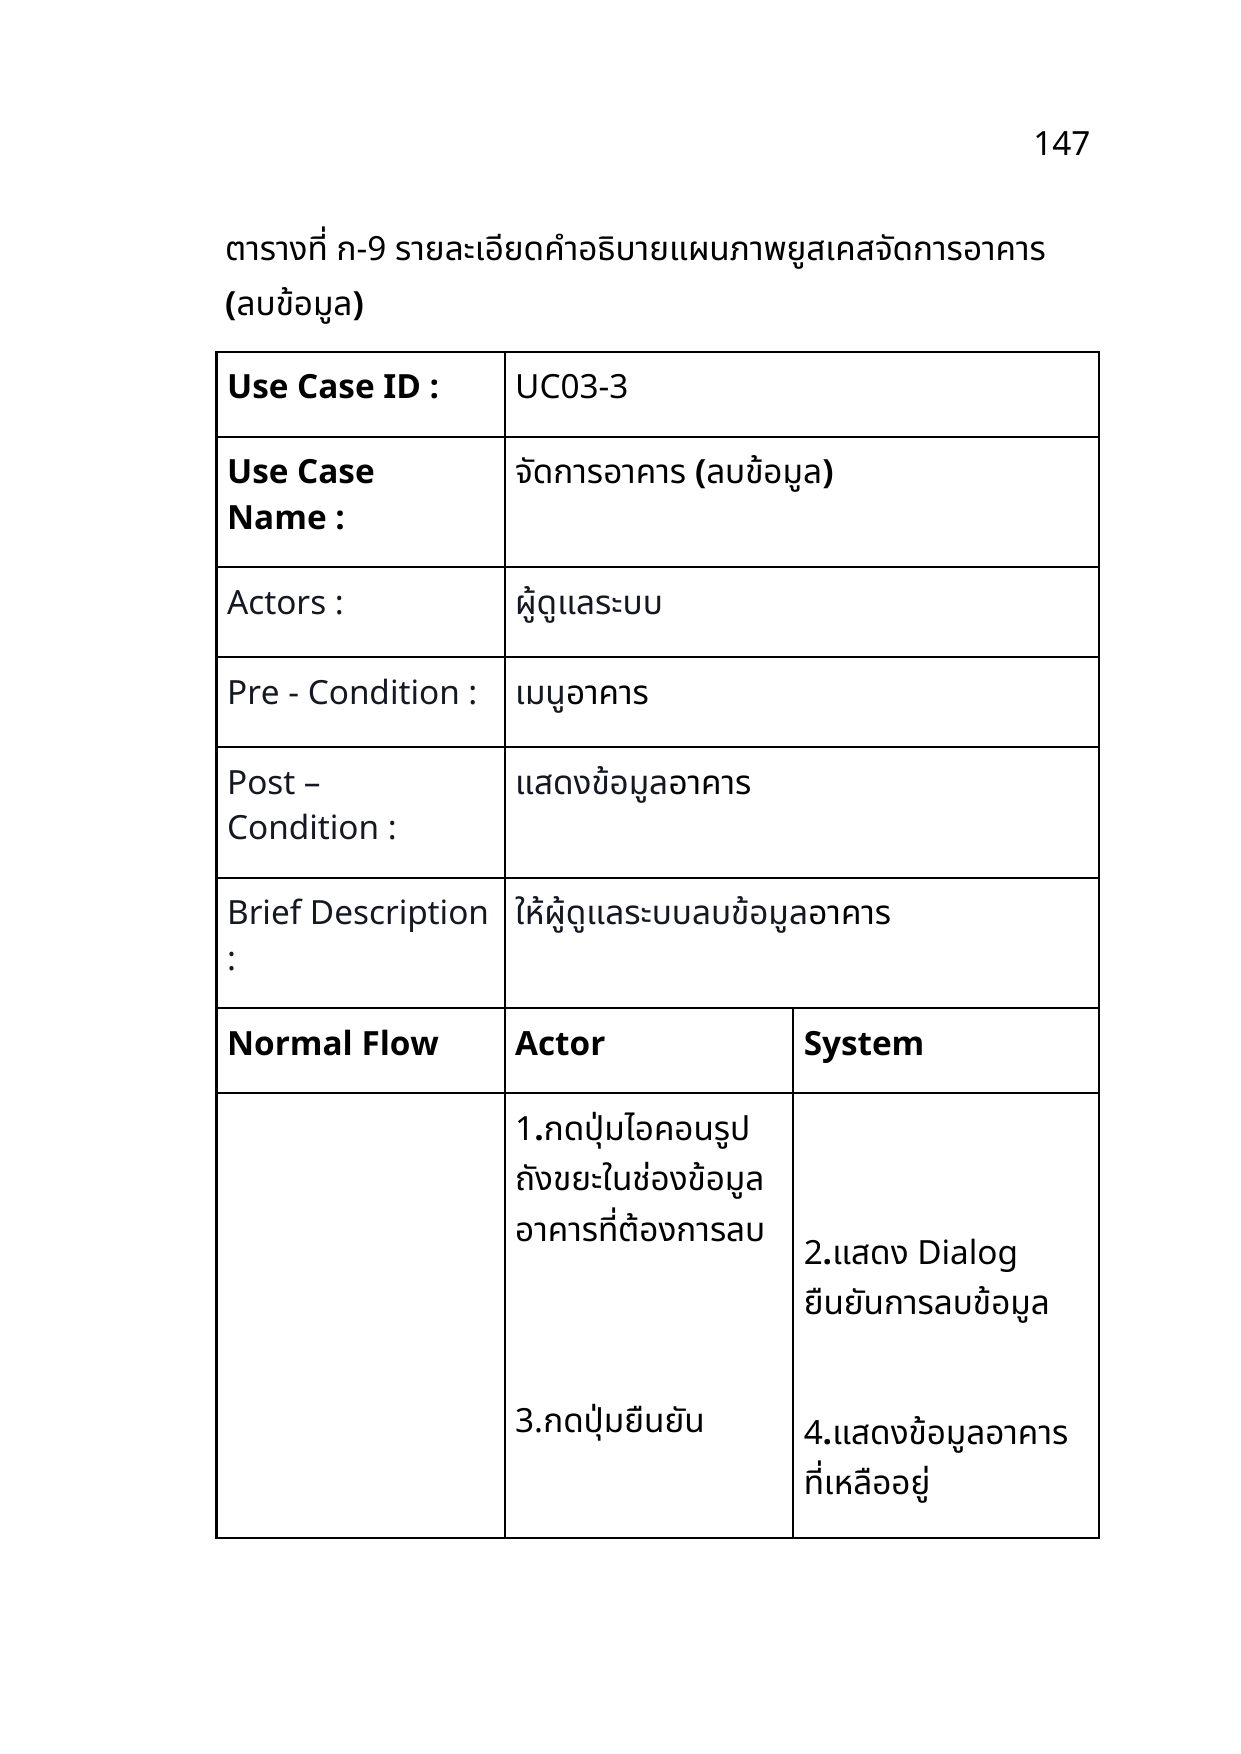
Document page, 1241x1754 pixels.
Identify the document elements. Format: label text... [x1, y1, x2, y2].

table_cell 2.แสดง Dialog ยืนยันการลบข้อมูล 4.แสดงข้อมูลอาคารที่เหลืออยู่ [794, 1094, 1098, 1537]
table_cell Actors : [218, 568, 504, 656]
text ตารางที่ ก-9 รายละเอียดคำอธิบายแผนภาพยูสเคสจัดการอาคาร (ลบข้อมูล) [225, 225, 1090, 330]
table_cell Brief Description : [218, 879, 504, 1007]
table_cell เมนูอาคาร [506, 658, 1098, 746]
table_cell 1.กดปุ่มไอคอนรูปถังขยะในช่องข้อมูลอาคารที่ต้องการลบ 3.กดปุ่มยืนยัน [506, 1094, 792, 1537]
table_cell ผู้ดูแลระบบ [506, 568, 1098, 656]
table_cell จัดการอาคาร (ลบข้อมูล) [506, 438, 1098, 566]
table_cell แสดงข้อมูลอาคาร [506, 748, 1098, 877]
table_header UC03-3 [506, 353, 1098, 436]
table_cell Post – Condition : [218, 748, 504, 877]
table_cell Use Case Name : [218, 438, 504, 566]
table_header Use Case ID : [218, 353, 504, 436]
table_cell Actor [506, 1009, 792, 1092]
table_cell System [794, 1009, 1098, 1092]
table_cell [218, 1094, 504, 1537]
table_cell Pre - Condition : [218, 658, 504, 746]
table_cell ให้ผู้ดูแลระบบลบข้อมูลอาคาร [506, 879, 1098, 1007]
table_cell Normal Flow [218, 1009, 504, 1092]
